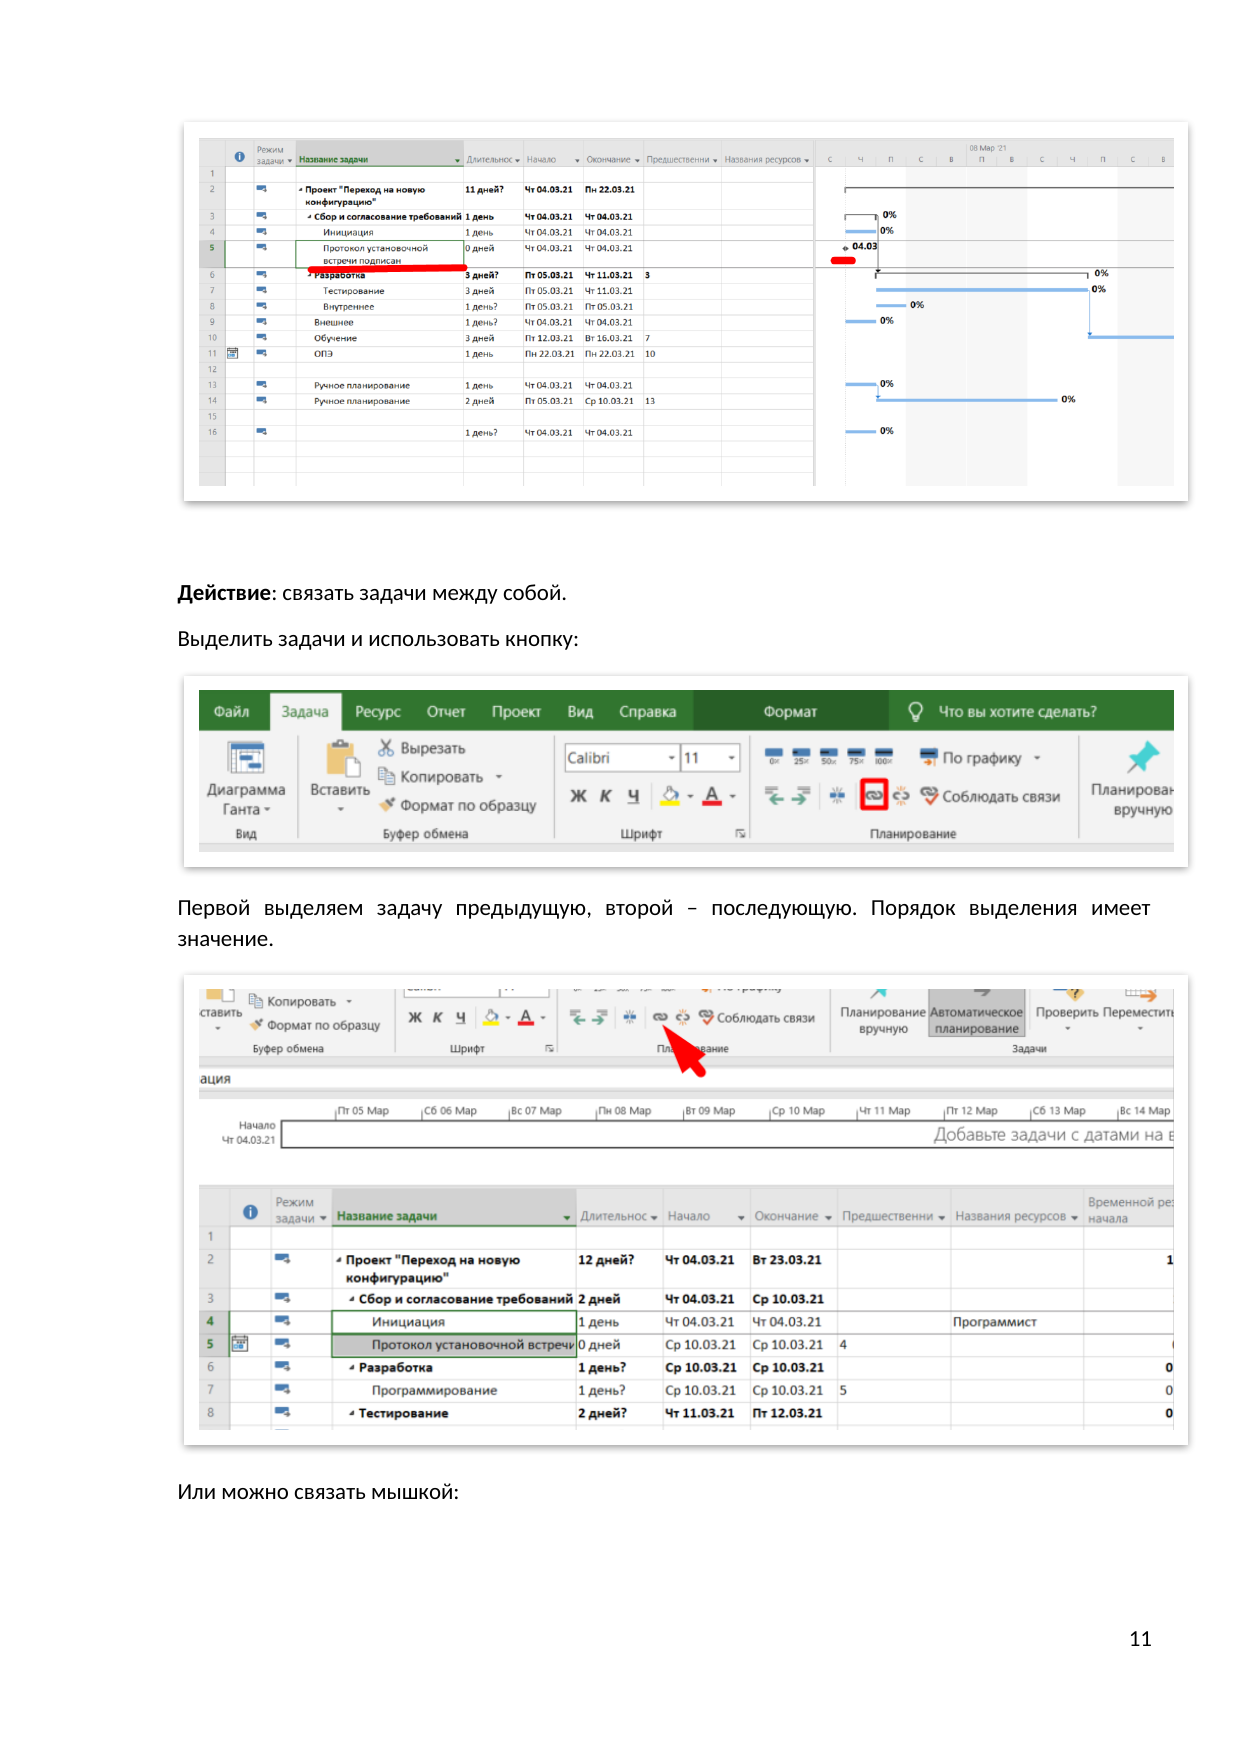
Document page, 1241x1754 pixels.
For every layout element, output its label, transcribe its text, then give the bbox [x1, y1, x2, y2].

picture [199, 137, 1174, 486]
picture [199, 989, 1174, 1430]
text Действие: связать задачи между собой. [177, 578, 1152, 606]
text Или можно связать мышкой: [177, 1477, 1152, 1505]
text Выделить задачи и использовать кнопку: [177, 624, 1152, 653]
picture [199, 690, 1174, 852]
text Первой выделяем задачу предыдущую, второй – последующую. Порядок выделения имеет значение. [177, 893, 1152, 952]
